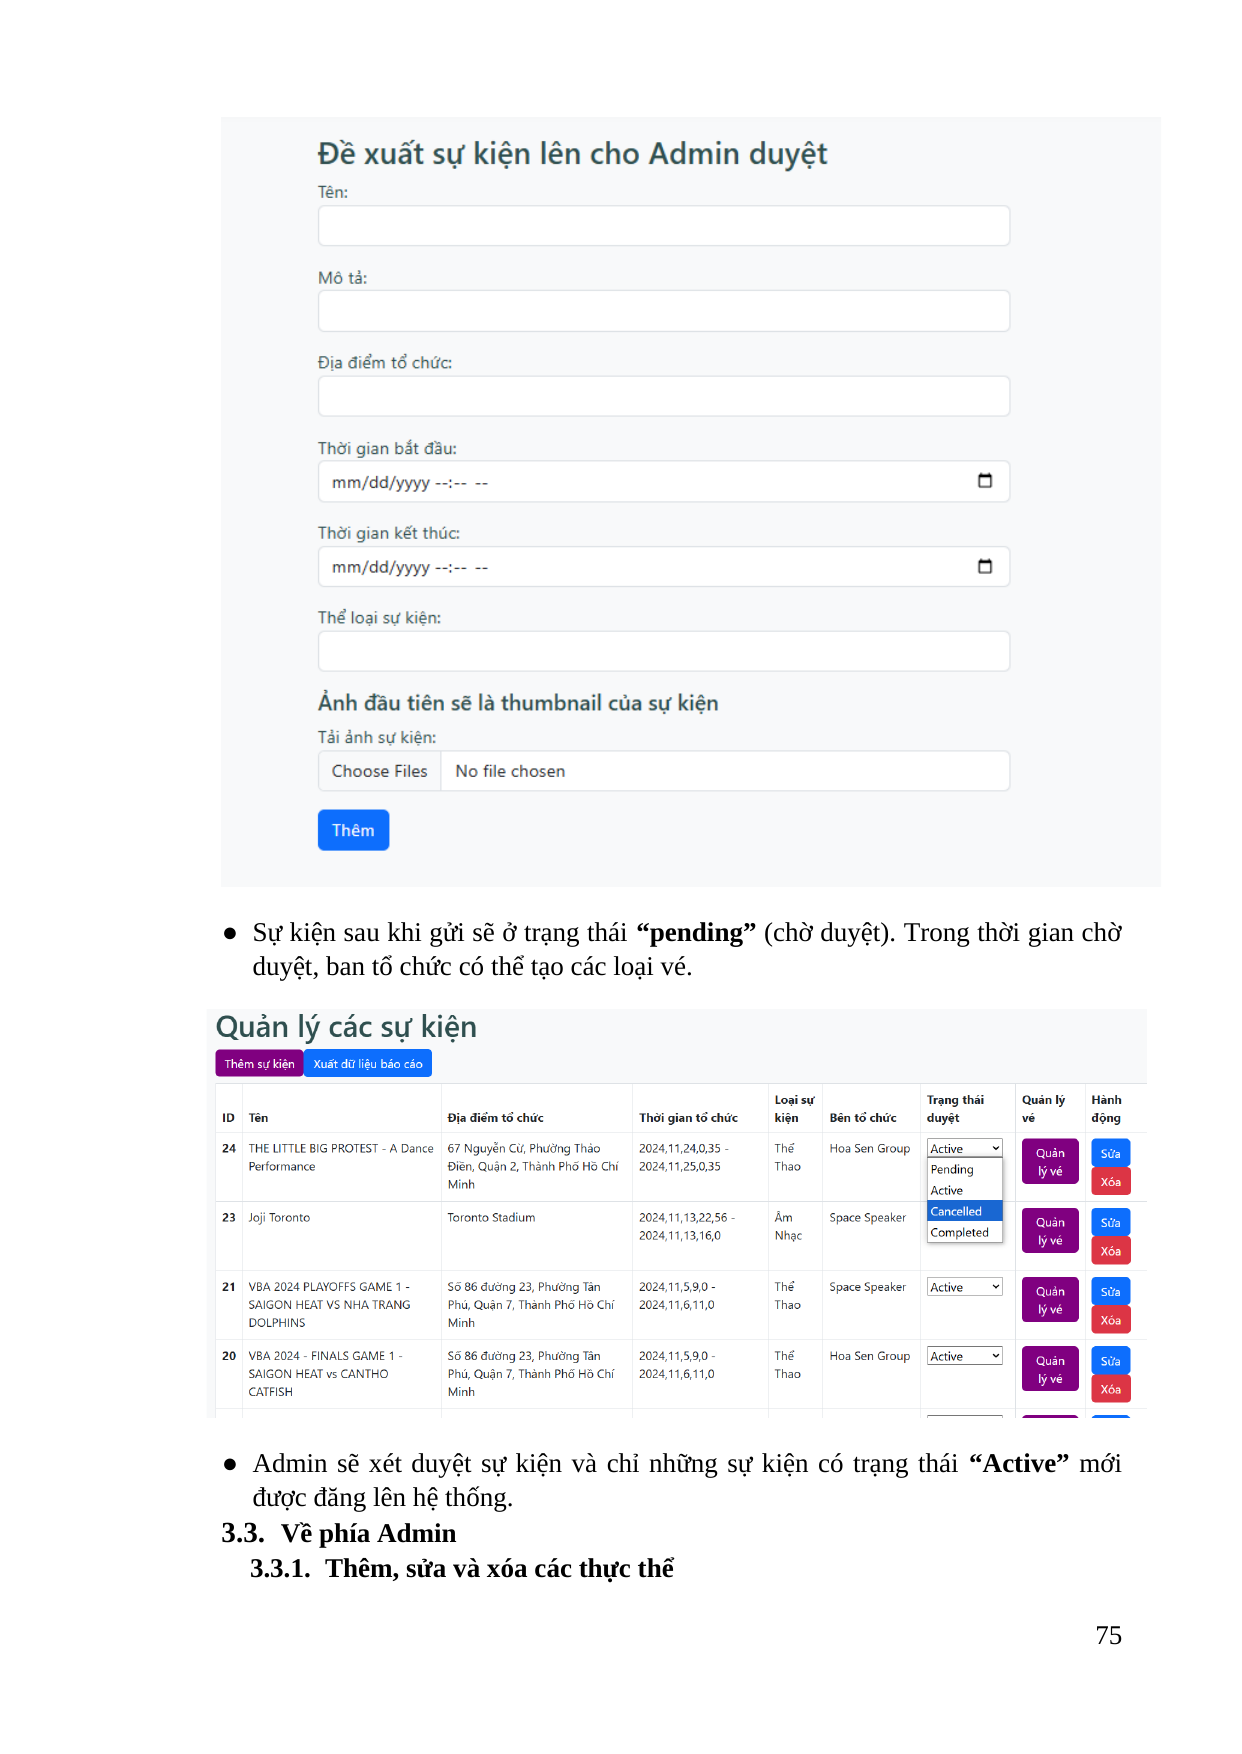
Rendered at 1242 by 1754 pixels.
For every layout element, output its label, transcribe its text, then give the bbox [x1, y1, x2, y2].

picture [206, 1009, 1147, 1418]
subtitle Về phía Admin [265, 1516, 1122, 1549]
subtitle Thêm, sửa và xóa các thực thể [311, 1552, 1122, 1583]
picture [221, 117, 1162, 887]
list Sự kiện sau khi gửi sẽ ở trạng thái “pending” (chờ duyệt). Trong thời gian chờ duyệt, ban tổ chức có thể tạo các loại vé. [222, 916, 1122, 981]
list Admin sẽ xét duyệt sự kiện và chỉ những sự kiện có trạng thái “Active” mới được đăng lên hệ thống. [222, 1447, 1122, 1513]
